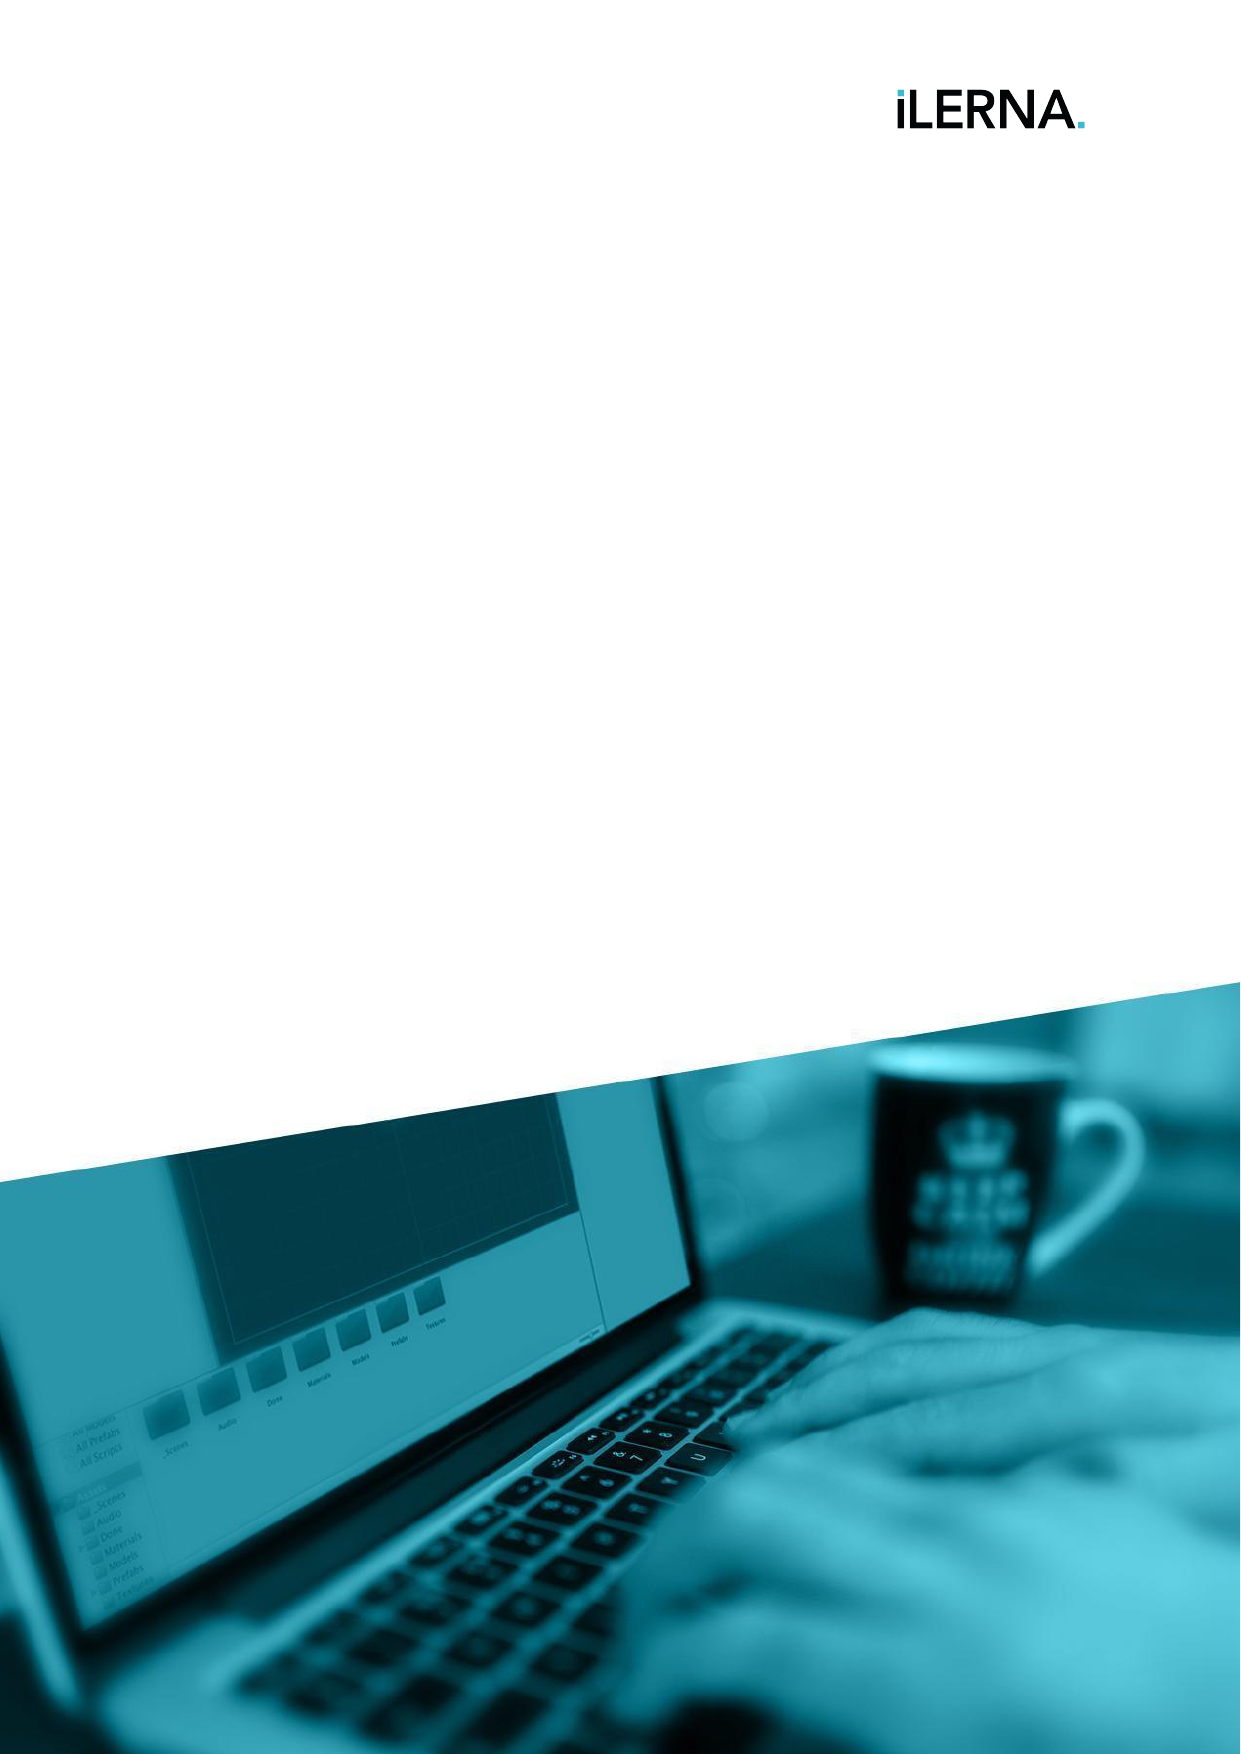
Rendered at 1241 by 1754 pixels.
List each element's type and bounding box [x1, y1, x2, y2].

picture [891, 87, 1091, 131]
picture [0, 950, 1241, 1754]
